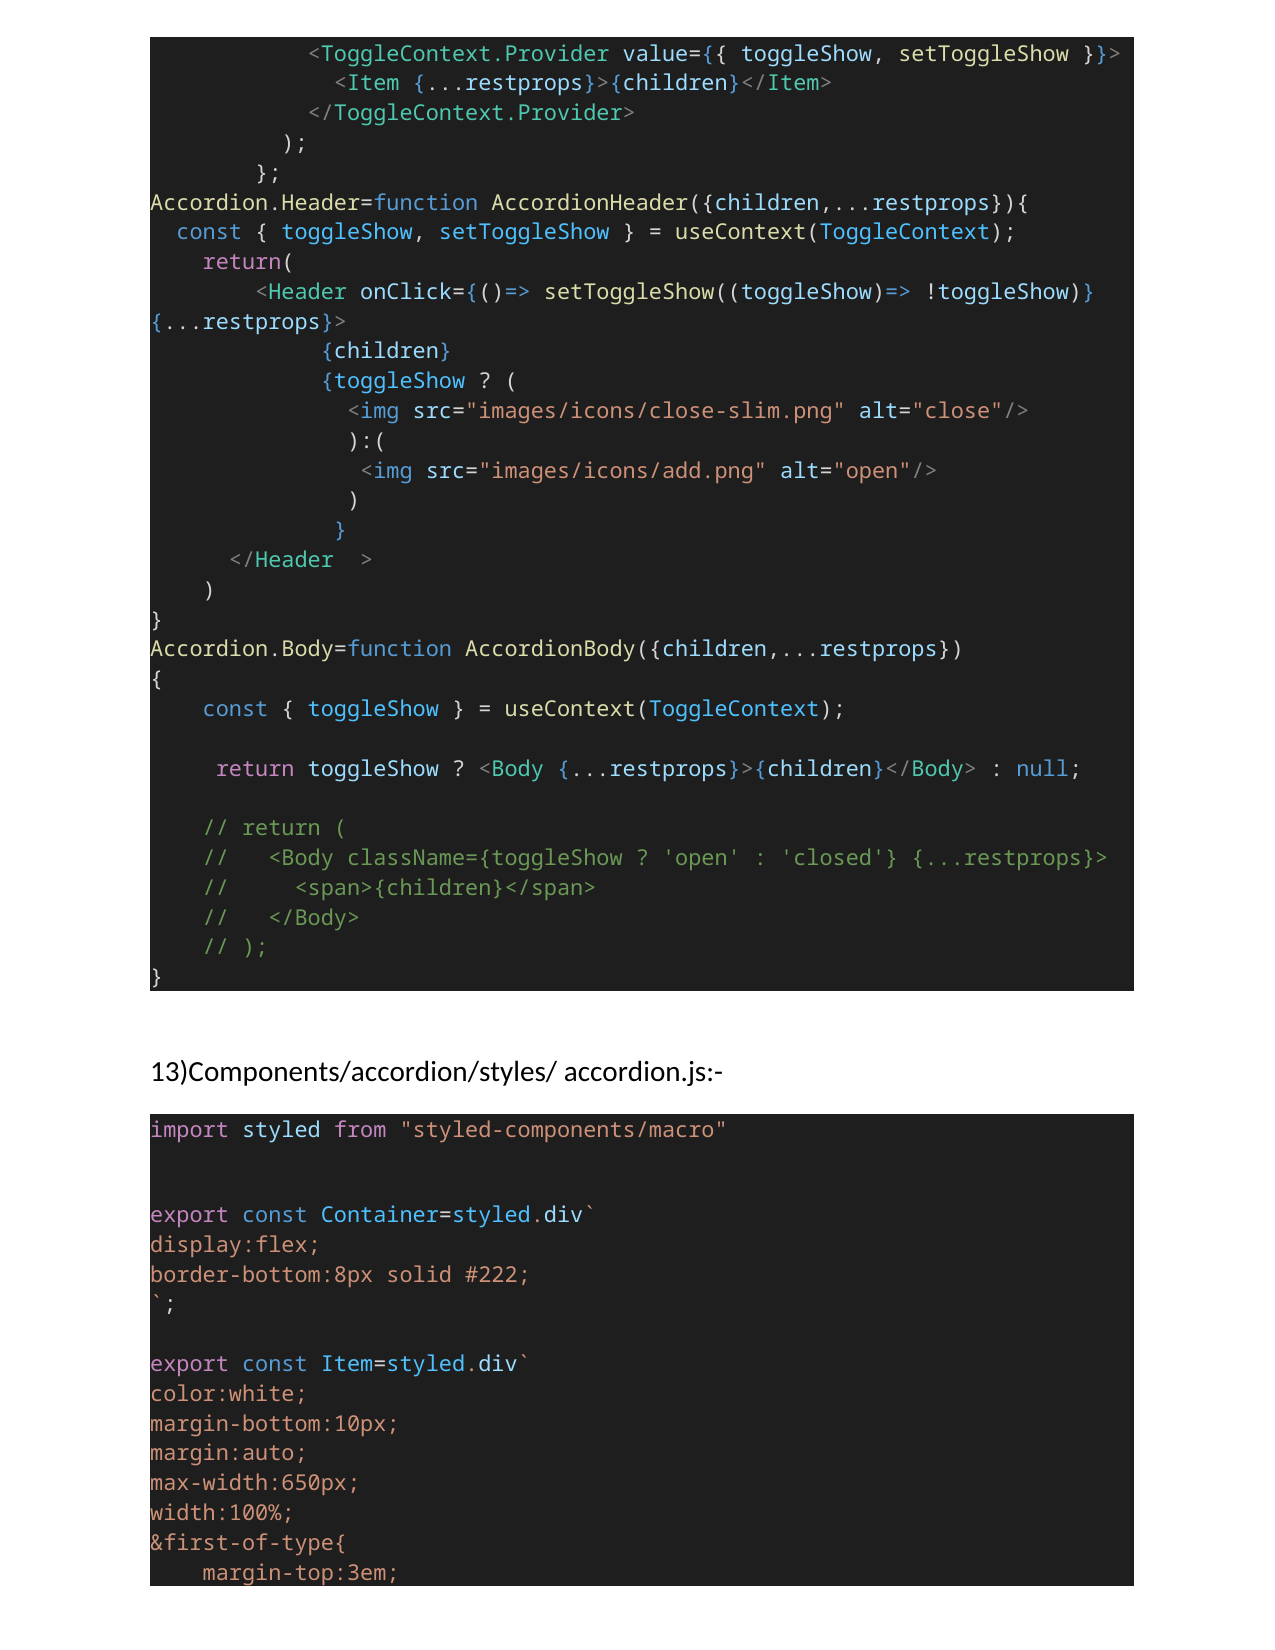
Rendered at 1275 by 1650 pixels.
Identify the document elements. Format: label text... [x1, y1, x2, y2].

text // <span>{children}</span> [150, 872, 1134, 901]
text 13)Components/accordion/styles/ accordion.js:- [150, 1053, 1134, 1088]
text // ); [150, 931, 1134, 961]
text import styled from "styled-components/macro" [150, 1114, 1134, 1144]
text return toggleShow ? <Body {...restprops}>{children}</Body> : null; [150, 752, 1134, 782]
text // </Body> [150, 901, 1134, 931]
text Accordion.Body=function AccordionBody({children,...restprops}) [150, 633, 1134, 663]
text border-bottom:8px solid #222; [150, 1258, 1134, 1288]
text </Header > [150, 544, 1134, 574]
text const { toggleShow } = useContext(ToggleContext); [150, 693, 1134, 723]
text {children} [150, 335, 1134, 365]
text ) [150, 574, 1134, 603]
text <Header onClick={()=> setToggleShow((toggleShow)=> !toggleShow)} {...restprops}> [150, 276, 1134, 335]
text Accordion.Header=function AccordionHeader({children,...restprops}){ [150, 186, 1134, 216]
text <img src="images/icons/add.png" alt="open"/> [150, 454, 1134, 484]
text </ToggleContext.Provider> [150, 97, 1134, 127]
text ):( [150, 425, 1134, 454]
text return( [150, 246, 1134, 276]
text const { toggleShow, setToggleShow } = useContext(ToggleContext); [150, 216, 1134, 246]
text } [150, 961, 1134, 991]
text width:100%; [150, 1497, 1134, 1527]
text margin:auto; [150, 1437, 1134, 1467]
text display:flex; [150, 1229, 1134, 1258]
text margin-bottom:10px; [150, 1407, 1134, 1437]
text margin-top:3em; [150, 1556, 1134, 1586]
text // <Body className={toggleShow ? 'open' : 'closed'} {...restprops}> [150, 842, 1134, 872]
text ) [150, 484, 1134, 514]
text }; [150, 157, 1134, 186]
text max-width:650px; [150, 1467, 1134, 1497]
text color:white; [150, 1378, 1134, 1407]
text } [150, 603, 1134, 633]
text } [150, 514, 1134, 544]
text <ToggleContext.Provider value={{ toggleShow, setToggleShow }}> [150, 37, 1134, 67]
text // return ( [150, 812, 1134, 842]
text &first-of-type{ [150, 1527, 1134, 1556]
text ); [150, 127, 1134, 157]
text {toggleShow ? ( [150, 365, 1134, 395]
text { [150, 663, 1134, 693]
text export const Container=styled.div` [150, 1199, 1134, 1229]
text <img src="images/icons/close-slim.png" alt="close"/> [150, 395, 1134, 425]
text <Item {...restprops}>{children}</Item> [150, 67, 1134, 97]
text `; [150, 1288, 1134, 1318]
text export const Item=styled.div` [150, 1348, 1134, 1378]
